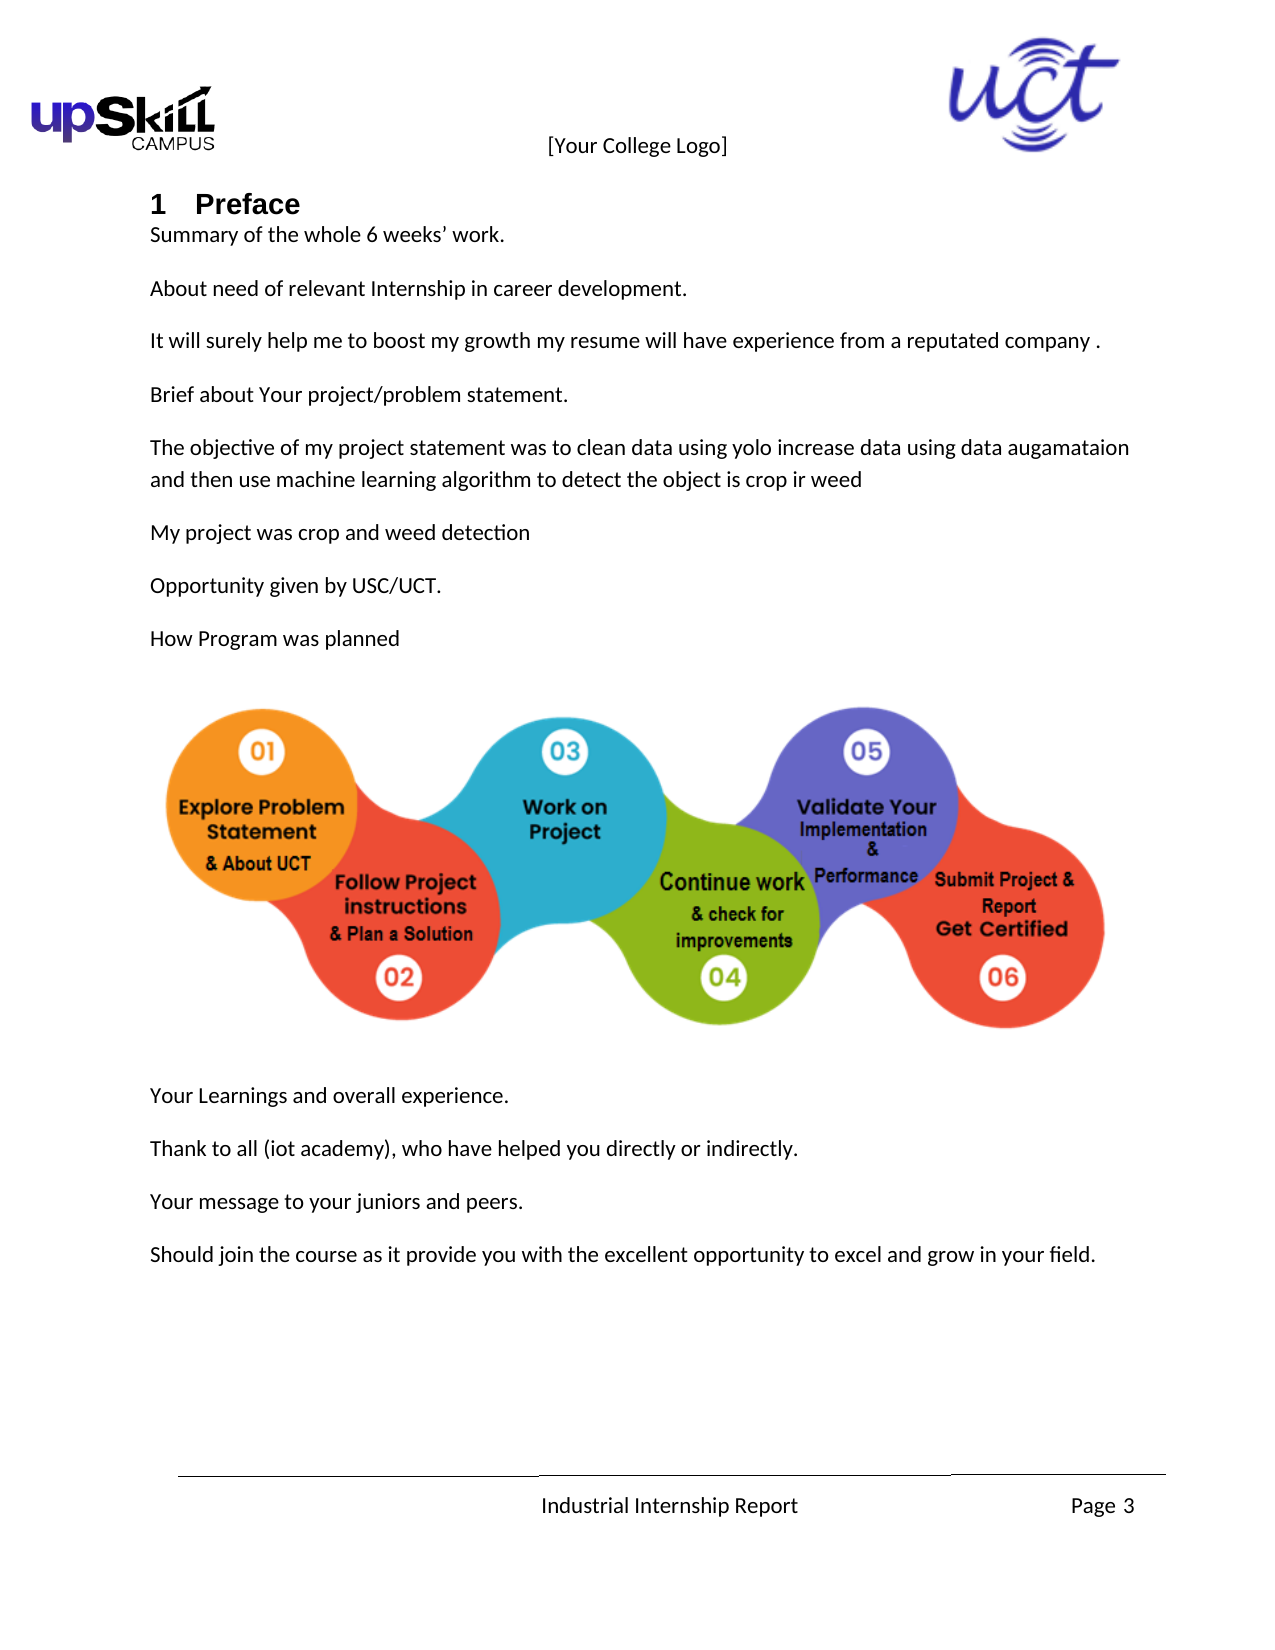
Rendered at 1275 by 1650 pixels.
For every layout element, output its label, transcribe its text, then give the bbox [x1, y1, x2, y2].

text Should join the course as it provide you with the excellent opportunity to excel and grow in your field. [150, 1240, 1134, 1268]
picture [946, 28, 1125, 154]
text Opportunity given by USC/UCT. [150, 571, 1134, 599]
text Summary of the whole 6 weeks’ work. [150, 221, 1134, 249]
picture [150, 677, 1135, 1056]
text It will surely help me to boost my growth my resume will have experience from a reputated company . [150, 327, 1134, 355]
text Brief about Your project/problem statement. [150, 380, 1134, 408]
text Thank to all (iot academy), who have helped you directly or indirectly. [150, 1134, 1134, 1162]
picture [0, 73, 246, 154]
subtitle Preface [150, 187, 1134, 221]
text Your Learnings and overall experience. [150, 1081, 1134, 1109]
text Your message to your juniors and peers. [150, 1187, 1134, 1215]
text About need of relevant Internship in career development. [150, 274, 1134, 302]
text How Program was planned [150, 624, 1134, 652]
text My project was crop and weed detection [150, 518, 1134, 546]
text The objective of my project statement was to clean data using yolo increase data using data augamataion and then use machine learning algorithm to detect the object is crop ir weed [150, 433, 1134, 493]
